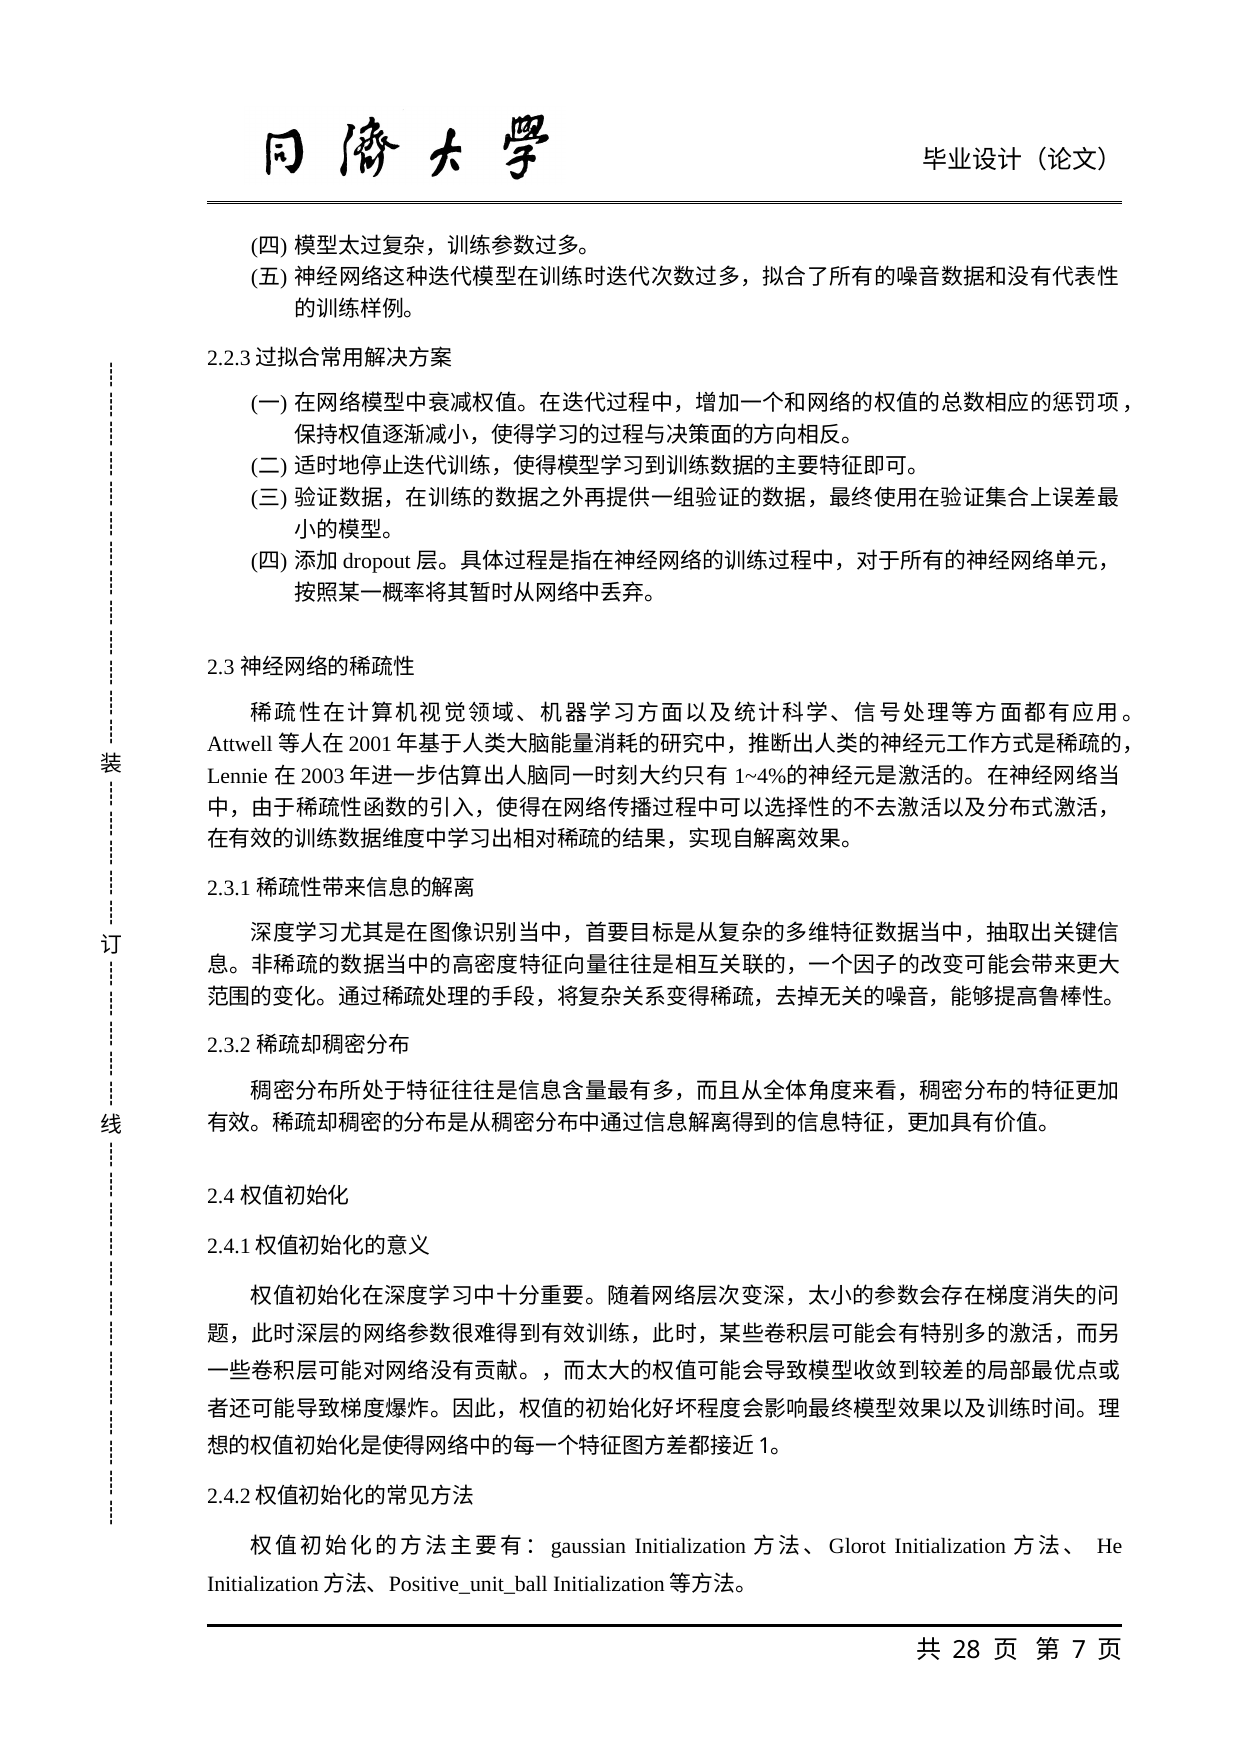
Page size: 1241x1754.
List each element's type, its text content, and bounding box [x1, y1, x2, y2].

subtitle 2.2.3过拟合常用解决方案 [207, 335, 1122, 373]
subtitle 2.3 神经网络的稀疏性 [207, 644, 1122, 682]
list 适时地停止迭代训练，使得模型学习到训练数据的主要特征即可。 [251, 448, 1122, 480]
text 深度学习尤其是在图像识别当中，首要目标是从复杂的多维特征数据当中，抽取出关键信息。非稀疏的数据当中的高密度特征向量往往是相互关联的，一个因子的改变可能会带来更大范围的变化。通过稀疏处理的手段，将复杂关系变得稀疏，去掉无关的噪音，能够提高鲁棒性。 [207, 915, 1122, 1010]
text 稀疏性在计算机视觉领域、机器学习方面以及统计科学、信号处理等方面都有应用。Attwell 等人在2001年基于人类大脑能量消耗的研究中，推断出人类的神经元工作方式是稀疏的，Lennie 在2003年进一步估算出人脑同一时刻大约只有1~4%的神经元是激活的。在神经网络当中，由于稀疏性函数的引入，使得在网络传播过程中可以选择性的不去激活以及分布式激活，在有效的训练数据维度中学习出相对稀疏的结果，实现自解离效果。 [207, 694, 1122, 853]
subtitle 2.3.1 稀疏性带来信息的解离 [207, 865, 1122, 903]
text 权值初始化的方法主要有：gaussian Initialization方法、Glorot Initialization方法、 He Initialization方法、Positive_unit_ball Initialization等方法。 [207, 1524, 1122, 1599]
subtitle 2.4 权值初始化 [207, 1174, 1122, 1211]
subtitle 2.4.1权值初始化的意义 [207, 1224, 1122, 1261]
list 神经网络这种迭代模型在训练时迭代次数过多，拟合了所有的噪音数据和没有代表性的训练样例。 [251, 259, 1122, 323]
text 稠密分布所处于特征往往是信息含量最有多，而且从全体角度来看，稠密分布的特征更加有效。稀疏却稠密的分布是从稠密分布中通过信息解离得到的信息特征，更加具有价值。 [207, 1073, 1122, 1136]
text 权值初始化在深度学习中十分重要。随着网络层次变深，太小的参数会存在梯度消失的问题，此时深层的网络参数很难得到有效训练，此时，某些卷积层可能会有特别多的激活，而另一些卷积层可能对网络没有贡献。，而太大的权值可能会导致模型收敛到较差的局部最优点或者还可能导致梯度爆炸。因此，权值的初始化好坏程度会影响最终模型效果以及训练时间。理想的权值初始化是使得网络中的每一个特征图方差都接近1。 [207, 1274, 1122, 1461]
picture [244, 106, 567, 185]
list 添加dropout 层。具体过程是指在神经网络的训练过程中，对于所有的神经网络单元，按照某一概率将其暂时从网络中丢弃。 [251, 543, 1122, 607]
list 验证数据，在训练的数据之外再提供一组验证的数据，最终使用在验证集合上误差最小的模型。 [251, 480, 1122, 543]
subtitle 2.3.2 稀疏却稠密分布 [207, 1023, 1122, 1060]
list 模型太过复杂，训练参数过多。 [251, 228, 1122, 259]
list 在网络模型中衰减权值。在迭代过程中，增加一个和网络的权值的总数相应的惩罚项，保持权值逐渐减小，使得学习的过程与决策面的方向相反。 [251, 385, 1122, 448]
subtitle 2.4.2权值初始化的常见方法 [207, 1474, 1122, 1511]
